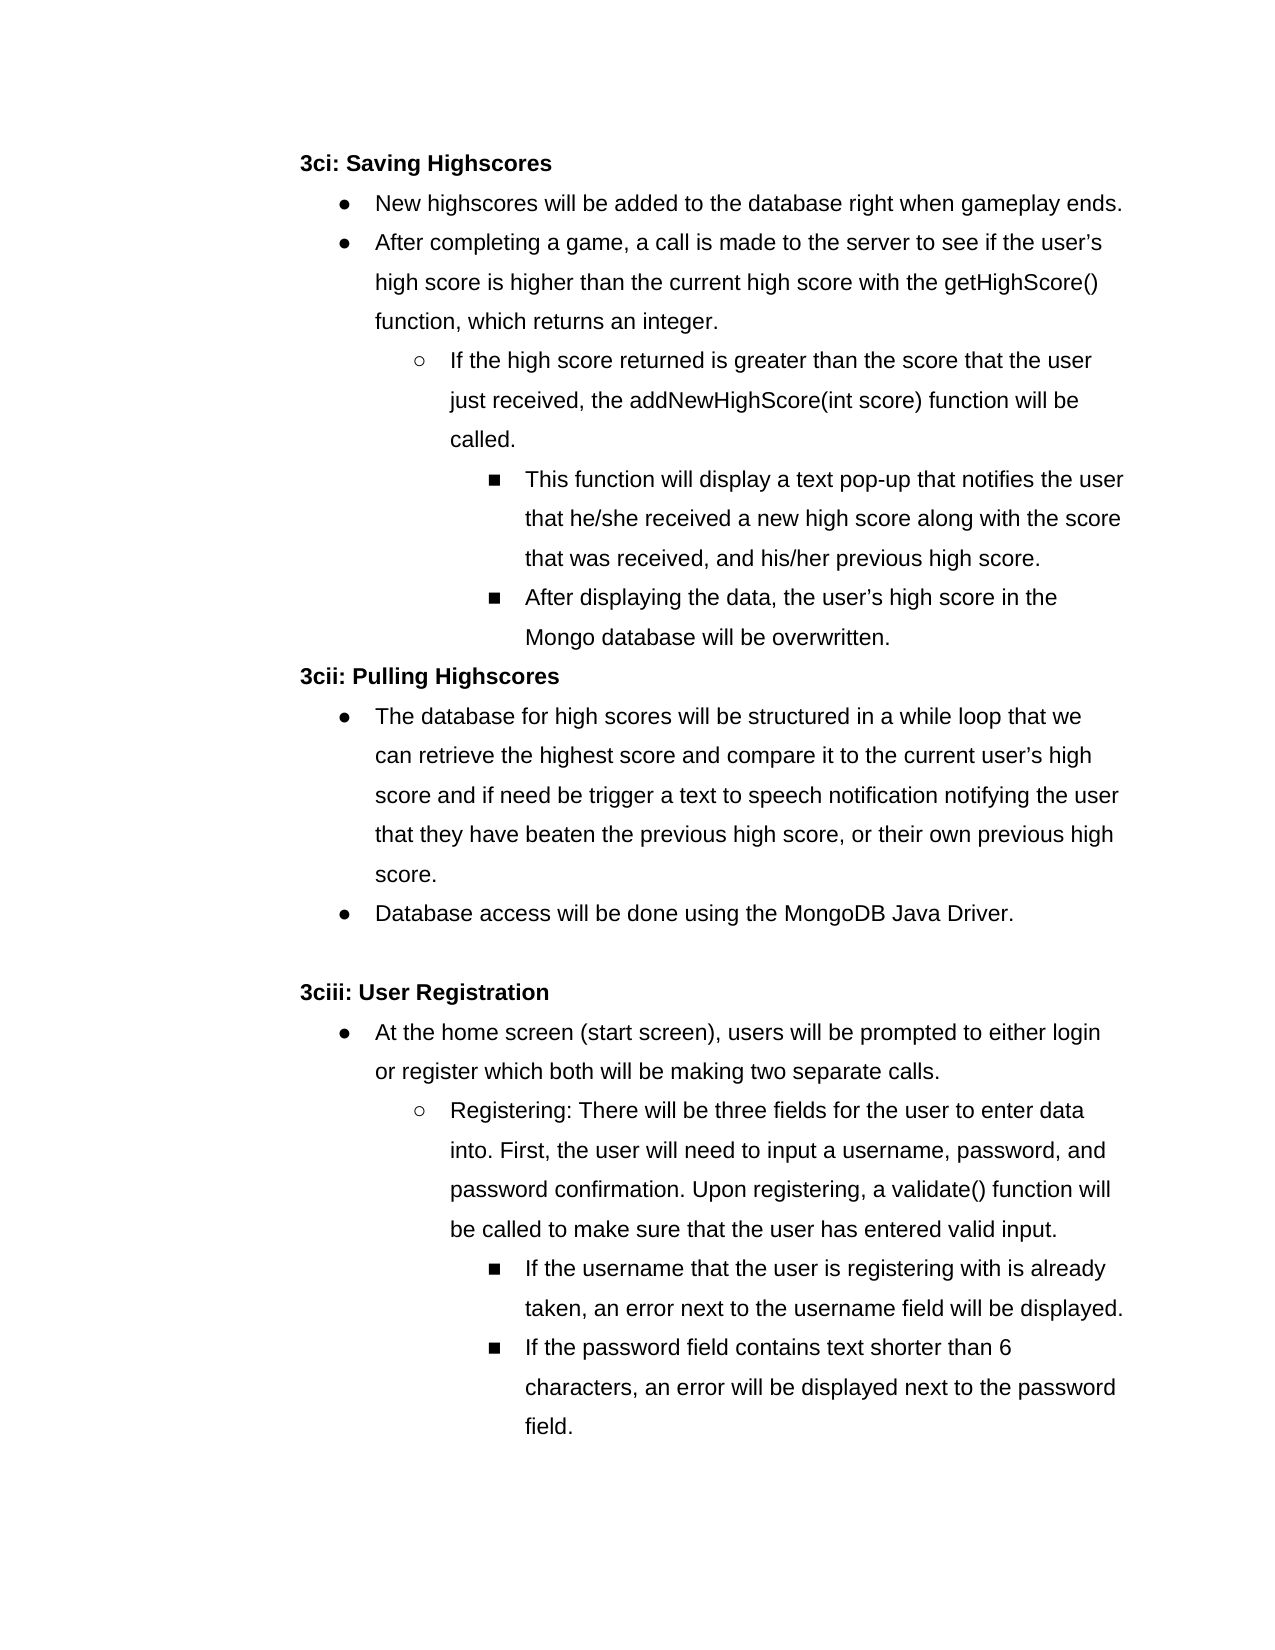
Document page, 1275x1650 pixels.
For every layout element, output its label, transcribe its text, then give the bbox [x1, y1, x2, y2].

list This function will display a text pop-up that notifies the user that he/she received a new high score along with the score that was received, and his/her previous high score. [487, 466, 1125, 571]
list Database access will be done using the MongoDB Java Driver. [337, 900, 1125, 926]
text 3cii: Pulling Highscores [150, 663, 1125, 689]
list If the username that the user is registering with is already taken, an error next to the username field will be displayed. [487, 1255, 1125, 1321]
list The database for high scores will be structured in a while loop that we can retrieve the highest score and compare it to the current user’s high score and if need be trigger a text to speech notification notifying the user that they have beaten the previous high score, or their own previous high score. [337, 703, 1125, 887]
list If the high score returned is greater than the score that the user just received, the addNewHighScore(int score) function will be called. [412, 347, 1125, 453]
text 3ci: Saving Highscores [150, 150, 1125, 176]
list Registering: There will be three fields for the user to enter data into. First, the user will need to input a username, password, and password confirmation. Upon registering, a validate() function will be called to make sure that the user has entered valid input. [412, 1097, 1125, 1242]
list If the password field contains text shorter than 6 characters, an error will be displayed next to the password field. [487, 1334, 1125, 1440]
list After completing a game, a call is made to the server to see if the user’s high score is higher than the current high score with the getHighScore() function, which returns an integer. [337, 229, 1125, 334]
text 3ciii: User Registration [150, 979, 1125, 1005]
list At the home screen (start screen), users will be prompted to either login or register which both will be making two separate calls. [337, 1018, 1125, 1084]
list After displaying the data, the user’s high score in the Mongo database will be overwritten. [487, 584, 1125, 650]
list New highscores will be added to the database right when gameplay ends. [337, 189, 1125, 216]
